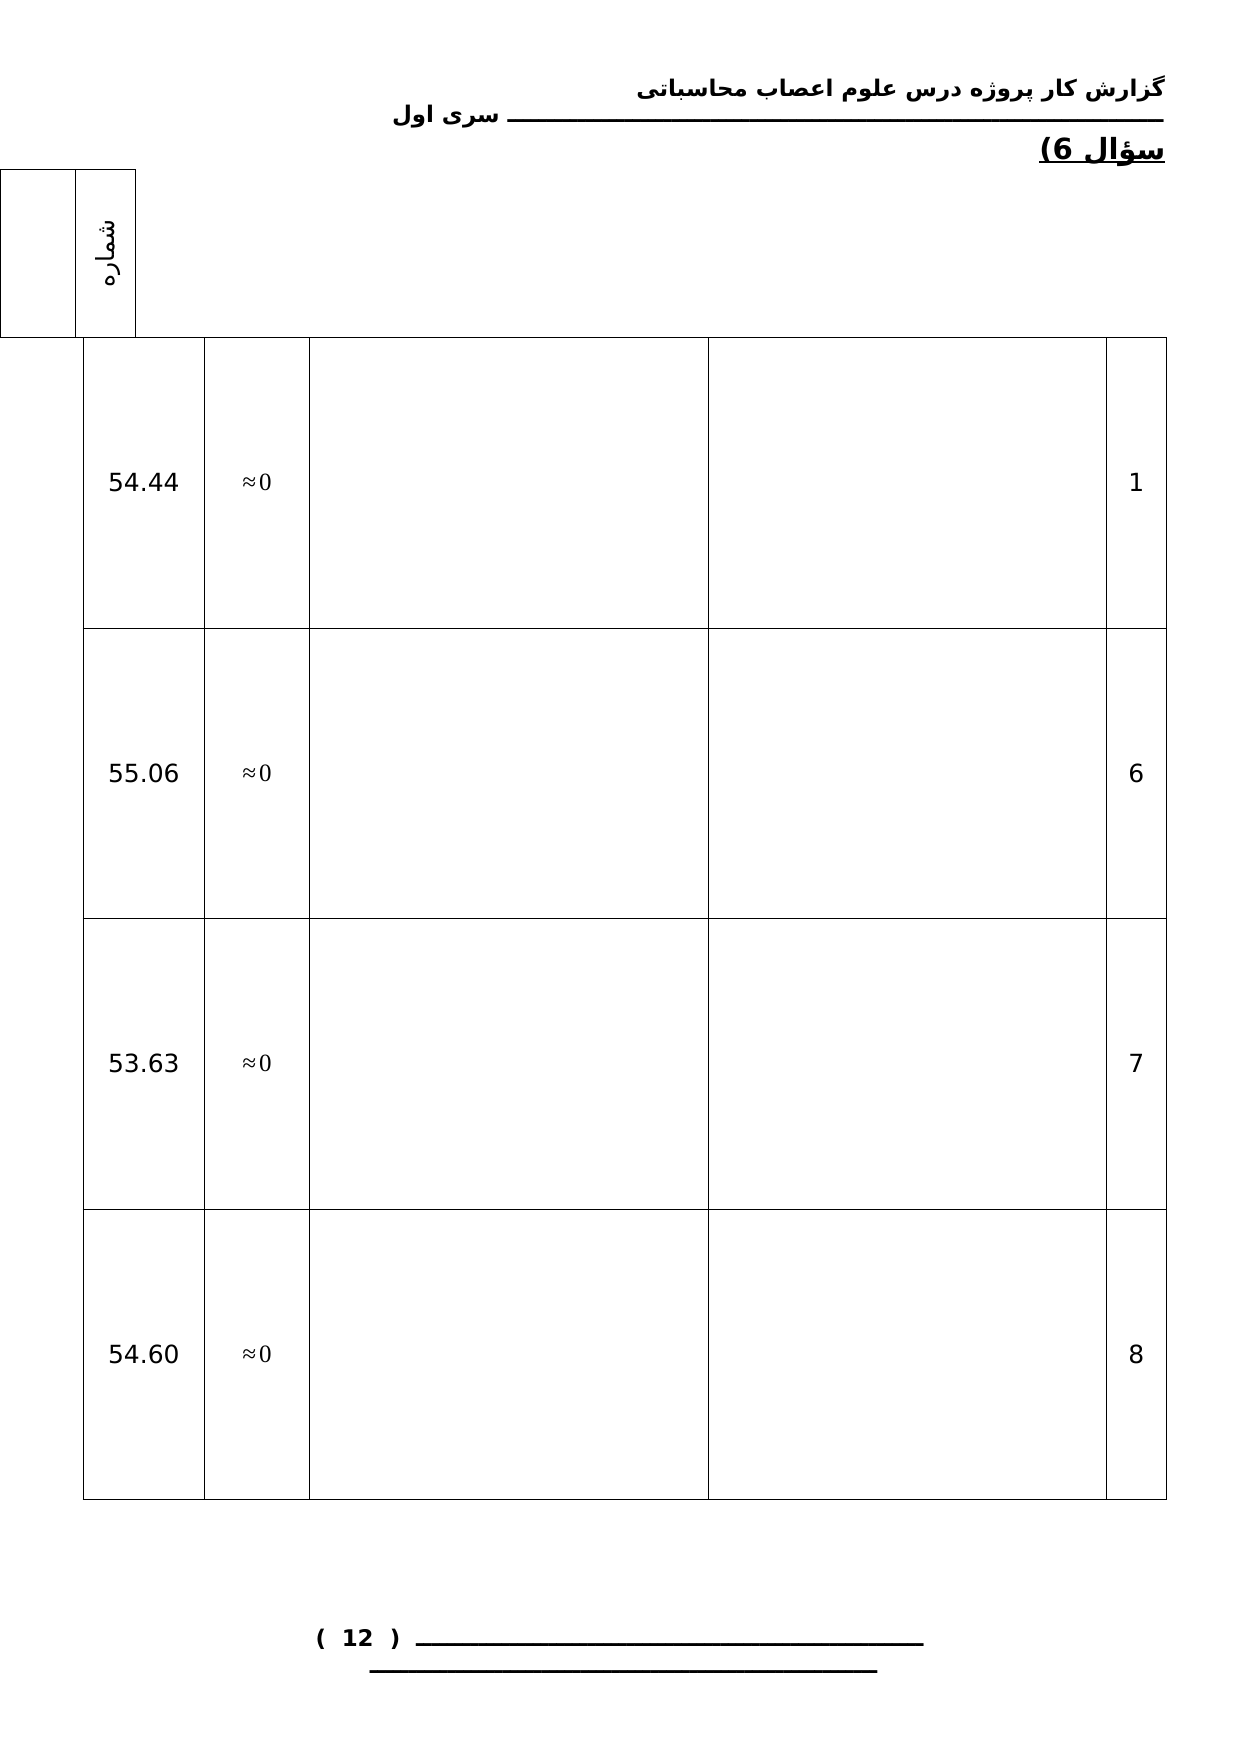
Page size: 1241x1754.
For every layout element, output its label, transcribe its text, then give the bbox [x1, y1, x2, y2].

table_cell 1 [1107, 338, 1166, 628]
table_cell [205, 1210, 309, 1499]
table_cell 55.06 [84, 629, 204, 918]
table_cell [709, 629, 1106, 918]
table_cell 54.44 [84, 338, 204, 628]
table_cell 54.60 [84, 1210, 204, 1499]
table_cell 53.63 [84, 919, 204, 1209]
table_cell [205, 629, 309, 918]
table_cell [310, 629, 708, 918]
table_cell [709, 338, 1106, 628]
table_cell [205, 338, 309, 628]
table_cell 6 [1107, 629, 1166, 918]
table_cell [310, 1210, 708, 1499]
table_cell [310, 919, 708, 1209]
table_cell [310, 338, 708, 628]
table_cell [709, 919, 1106, 1209]
table_cell [205, 919, 309, 1209]
table_header شماره [76, 170, 135, 337]
subtitle سؤال 6) [75, 132, 1165, 166]
table_cell [709, 1210, 1106, 1499]
table_cell 8 [1107, 1210, 1166, 1499]
table_cell 7 [1107, 919, 1166, 1209]
